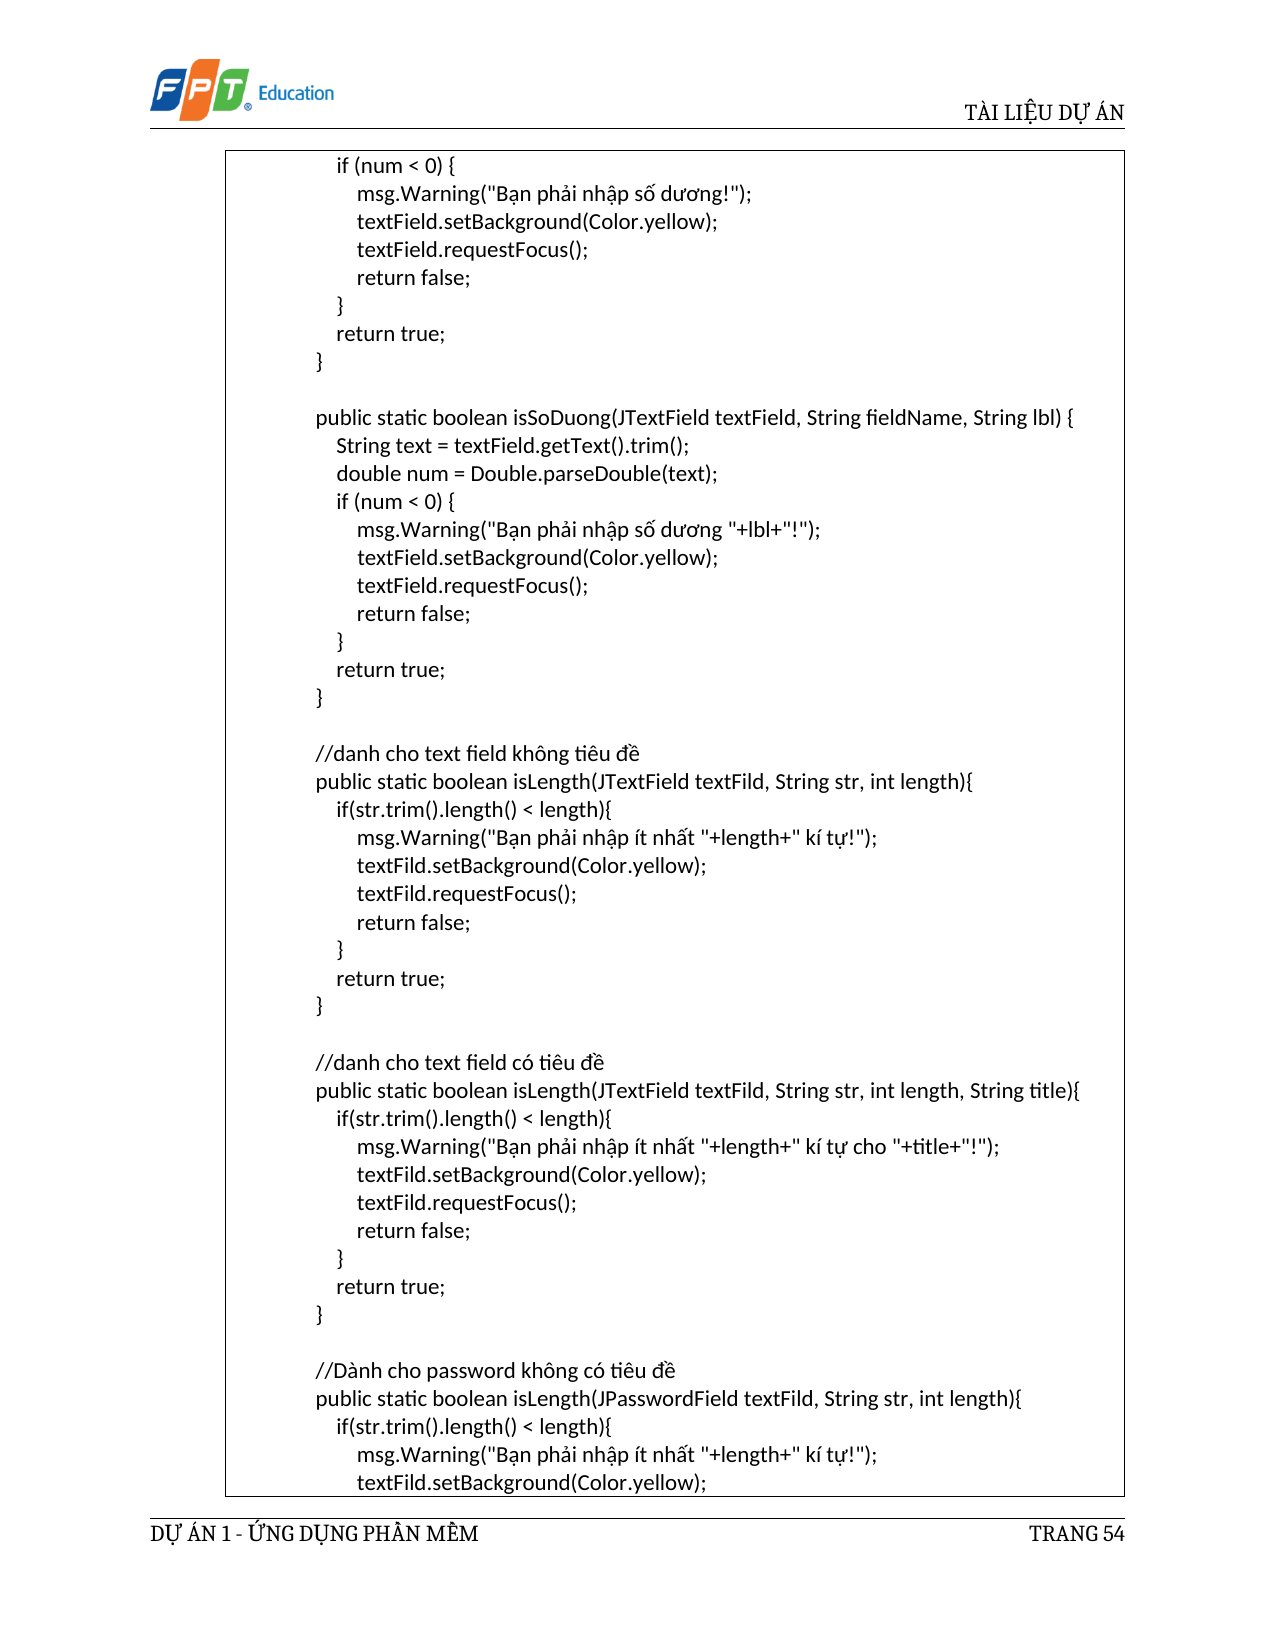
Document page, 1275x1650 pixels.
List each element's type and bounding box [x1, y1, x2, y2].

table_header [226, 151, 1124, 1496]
picture [150, 59, 336, 121]
